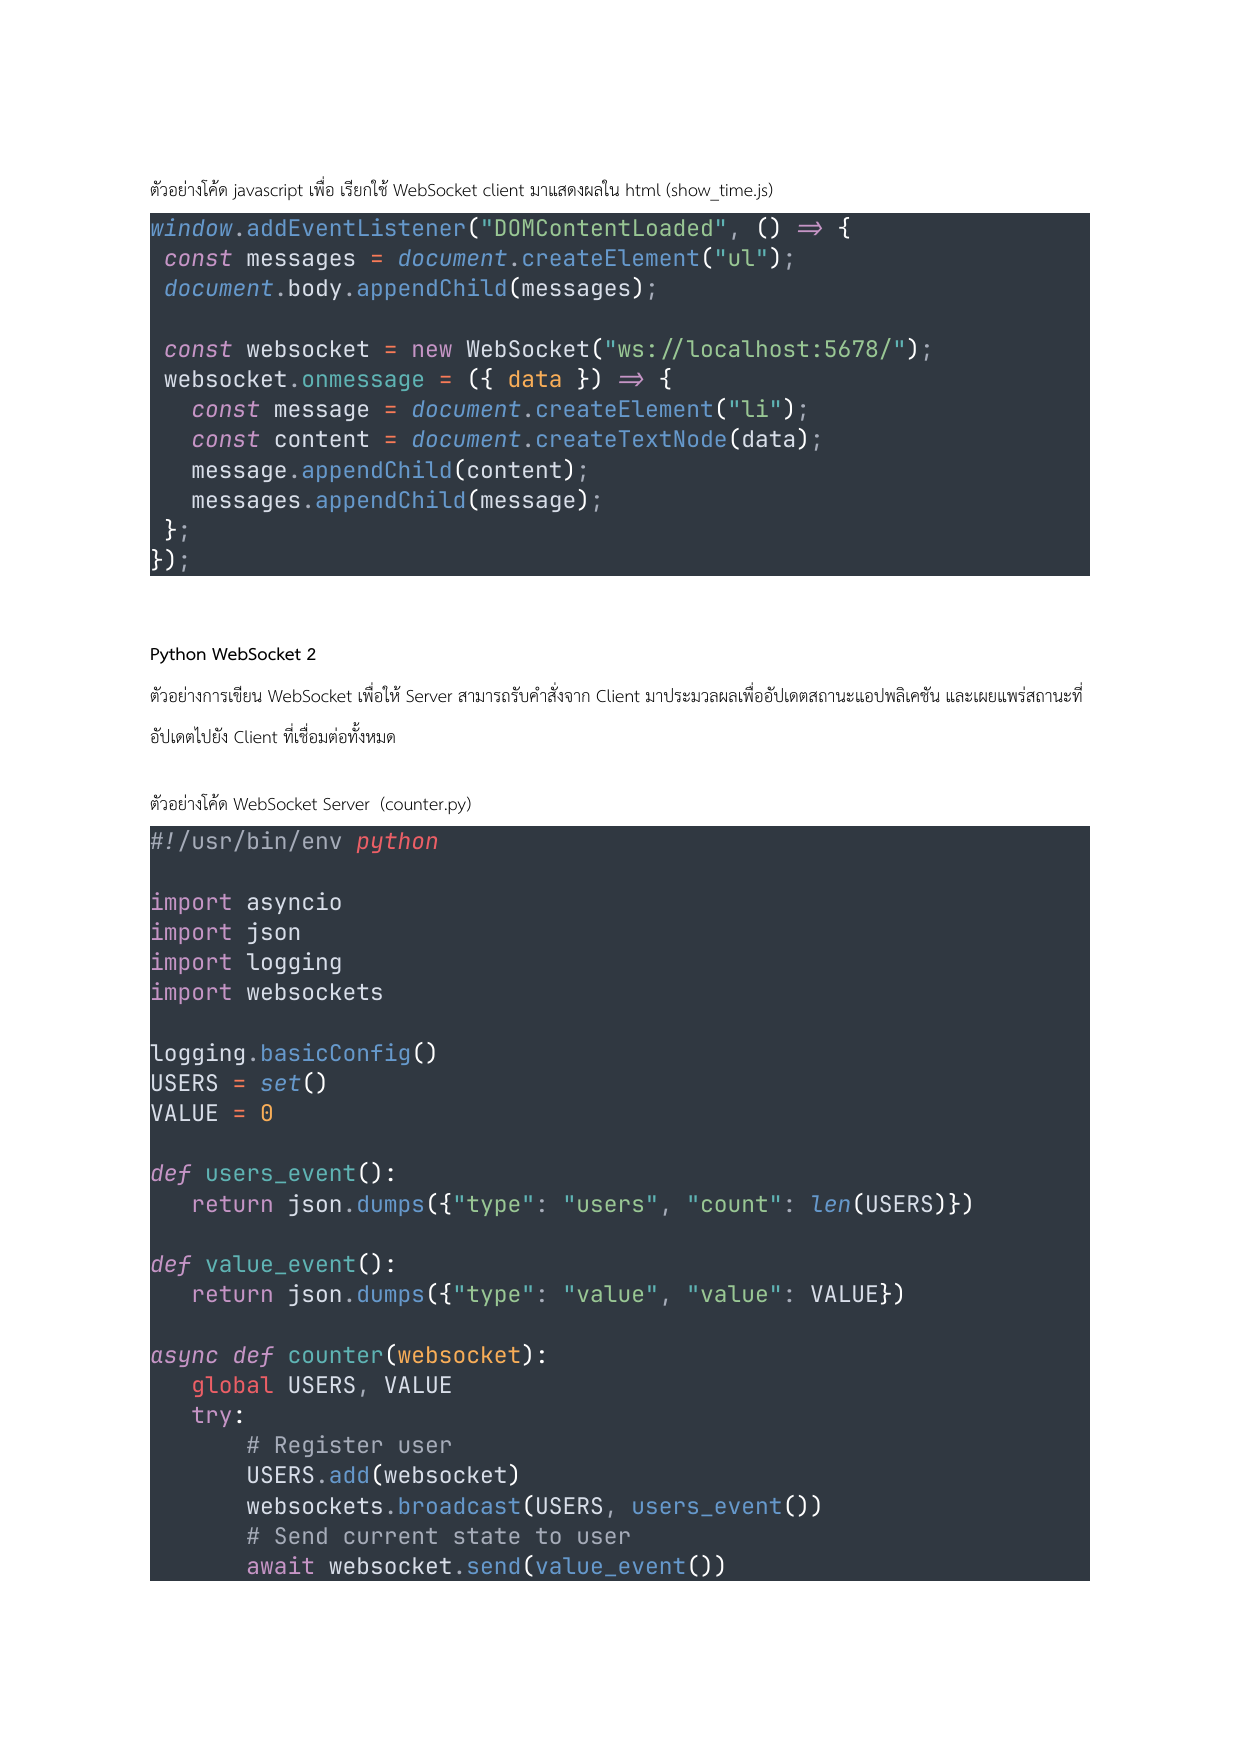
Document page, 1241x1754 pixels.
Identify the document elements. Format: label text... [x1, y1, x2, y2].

text #!/usr/bin/env python [150, 826, 1090, 856]
text import websockets [150, 977, 1090, 1007]
text import logging [150, 947, 1090, 977]
text # Send current state to user [150, 1521, 1090, 1551]
text return json.dumps({"type": "value", "value": VALUE}) [150, 1279, 1090, 1309]
text try: [150, 1400, 1090, 1430]
text const websocket = new WebSocket("ws://localhost:5678/"); [150, 334, 1090, 364]
text USERS = set() [150, 1068, 1090, 1098]
text ตัวอย่างโค้ด javascript เพื่อ เรียกใช้ WebSocket client มาแสดงผลใน html (show_time.js) [150, 175, 1090, 208]
text Python WebSocket 2 [150, 639, 1090, 672]
text websocket.onmessage = ({ data }) => { [150, 364, 1090, 394]
text import json [150, 917, 1090, 947]
text ตัวอย่างโค้ด WebSocket Server (counter.py) [150, 788, 1090, 821]
text const messages = document.createElement("ul"); [150, 243, 1090, 273]
text VALUE = 0 [150, 1098, 1090, 1128]
text async def counter(websocket): [150, 1340, 1090, 1370]
text await websocket.send(value_event()) [150, 1551, 1090, 1581]
text websockets.broadcast(USERS, users_event()) [150, 1491, 1090, 1521]
text def value_event(): [150, 1249, 1090, 1279]
text USERS.add(websocket) [150, 1461, 1090, 1491]
text const content = document.createTextNode(data); [150, 424, 1090, 455]
text logging.basicConfig() [150, 1038, 1090, 1068]
text message.appendChild(content); [150, 455, 1090, 485]
text global USERS, VALUE [150, 1370, 1090, 1400]
text }; [150, 515, 1090, 545]
text def users_event(): [150, 1158, 1090, 1189]
text messages.appendChild(message); [150, 485, 1090, 515]
text window.addEventListener("DOMContentLoaded", () => { [150, 213, 1090, 243]
text const message = document.createElement("li"); [150, 394, 1090, 424]
text import asyncio [150, 887, 1090, 917]
text document.body.appendChild(messages); [150, 273, 1090, 304]
text ตัวอย่างการเขียน WebSocket เพื่อให้ Server สามารถรับคำสั่งจาก Client มาประมวลผลเพื่ออัปเดตสถานะแอปพลิเคชัน และเผยแพร่สถานะที่อัปเดตไปยัง Client ที่เชื่อมต่อทั้งหมด [150, 680, 1090, 755]
text # Register user [150, 1430, 1090, 1461]
text }); [150, 545, 1090, 576]
text return json.dumps({"type": "users", "count": len(USERS)}) [150, 1189, 1090, 1219]
